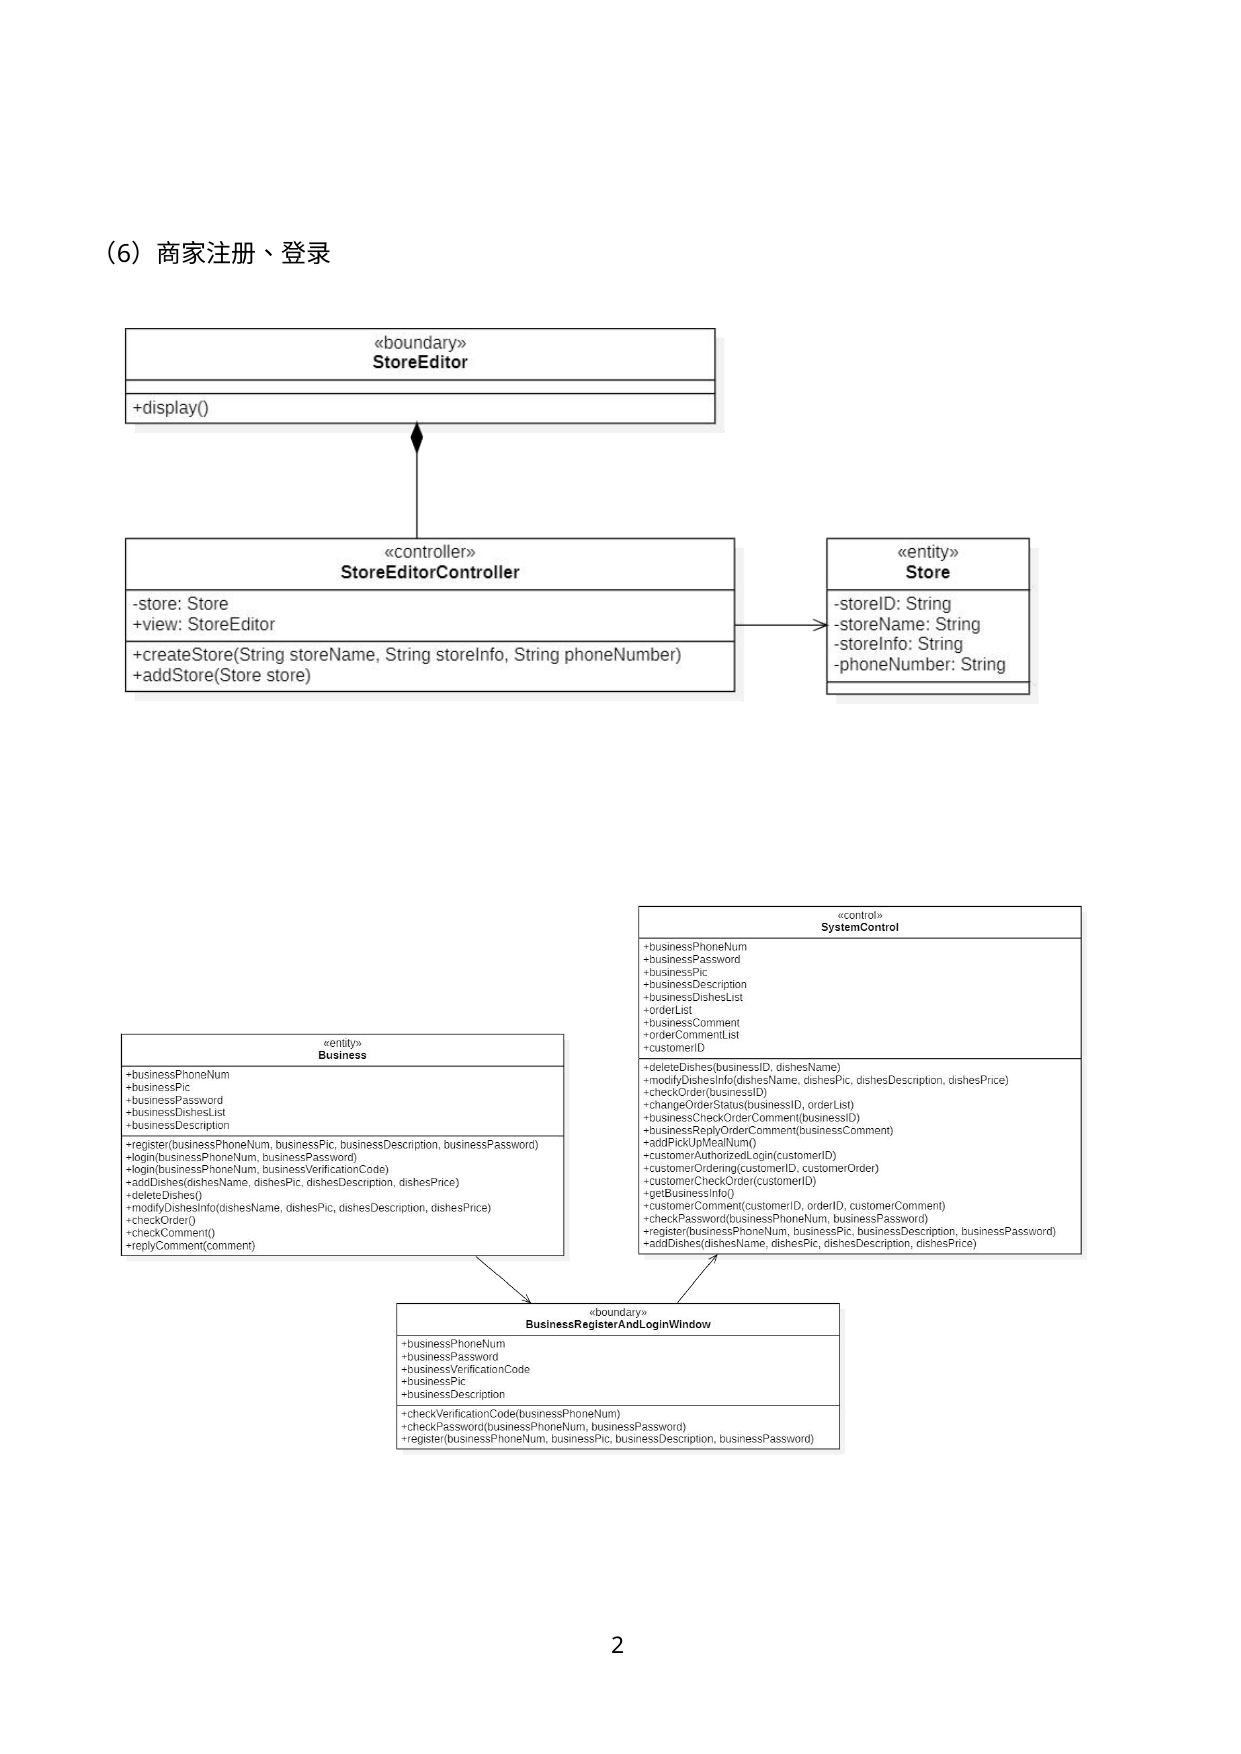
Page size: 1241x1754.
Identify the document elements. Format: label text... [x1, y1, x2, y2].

picture [124, 328, 1039, 704]
picture [120, 905, 1087, 1455]
text （6）商家注册、登录 [92, 239, 1153, 269]
